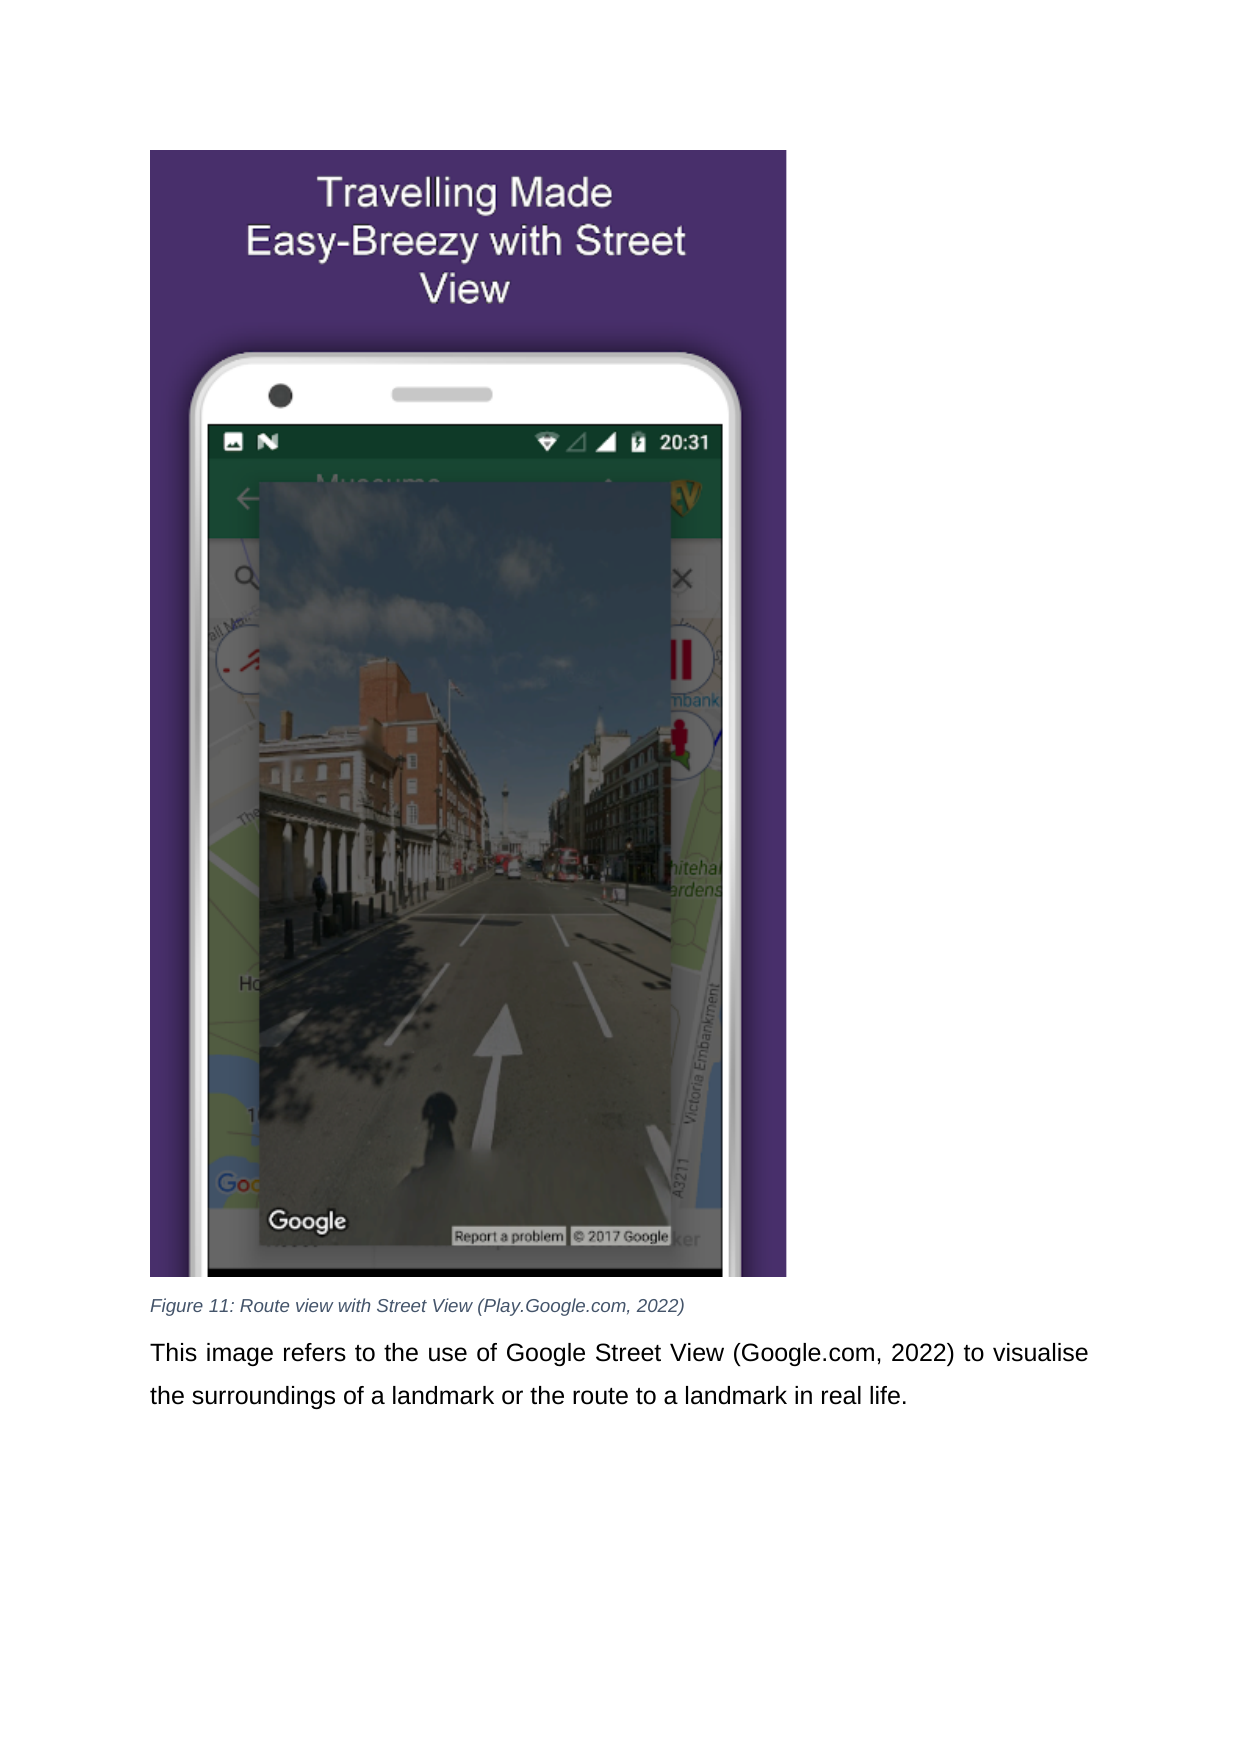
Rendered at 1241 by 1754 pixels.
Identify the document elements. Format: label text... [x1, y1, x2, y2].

text This image refers to the use of Google Street View (Google.com, 2022) to visualise the surroundings of a landmark or the route to a landmark in real life. [150, 1337, 1090, 1409]
text Figure 11: Route view with Street View (Play.Google.com, 2022) [150, 1295, 1090, 1317]
picture [150, 150, 787, 1277]
